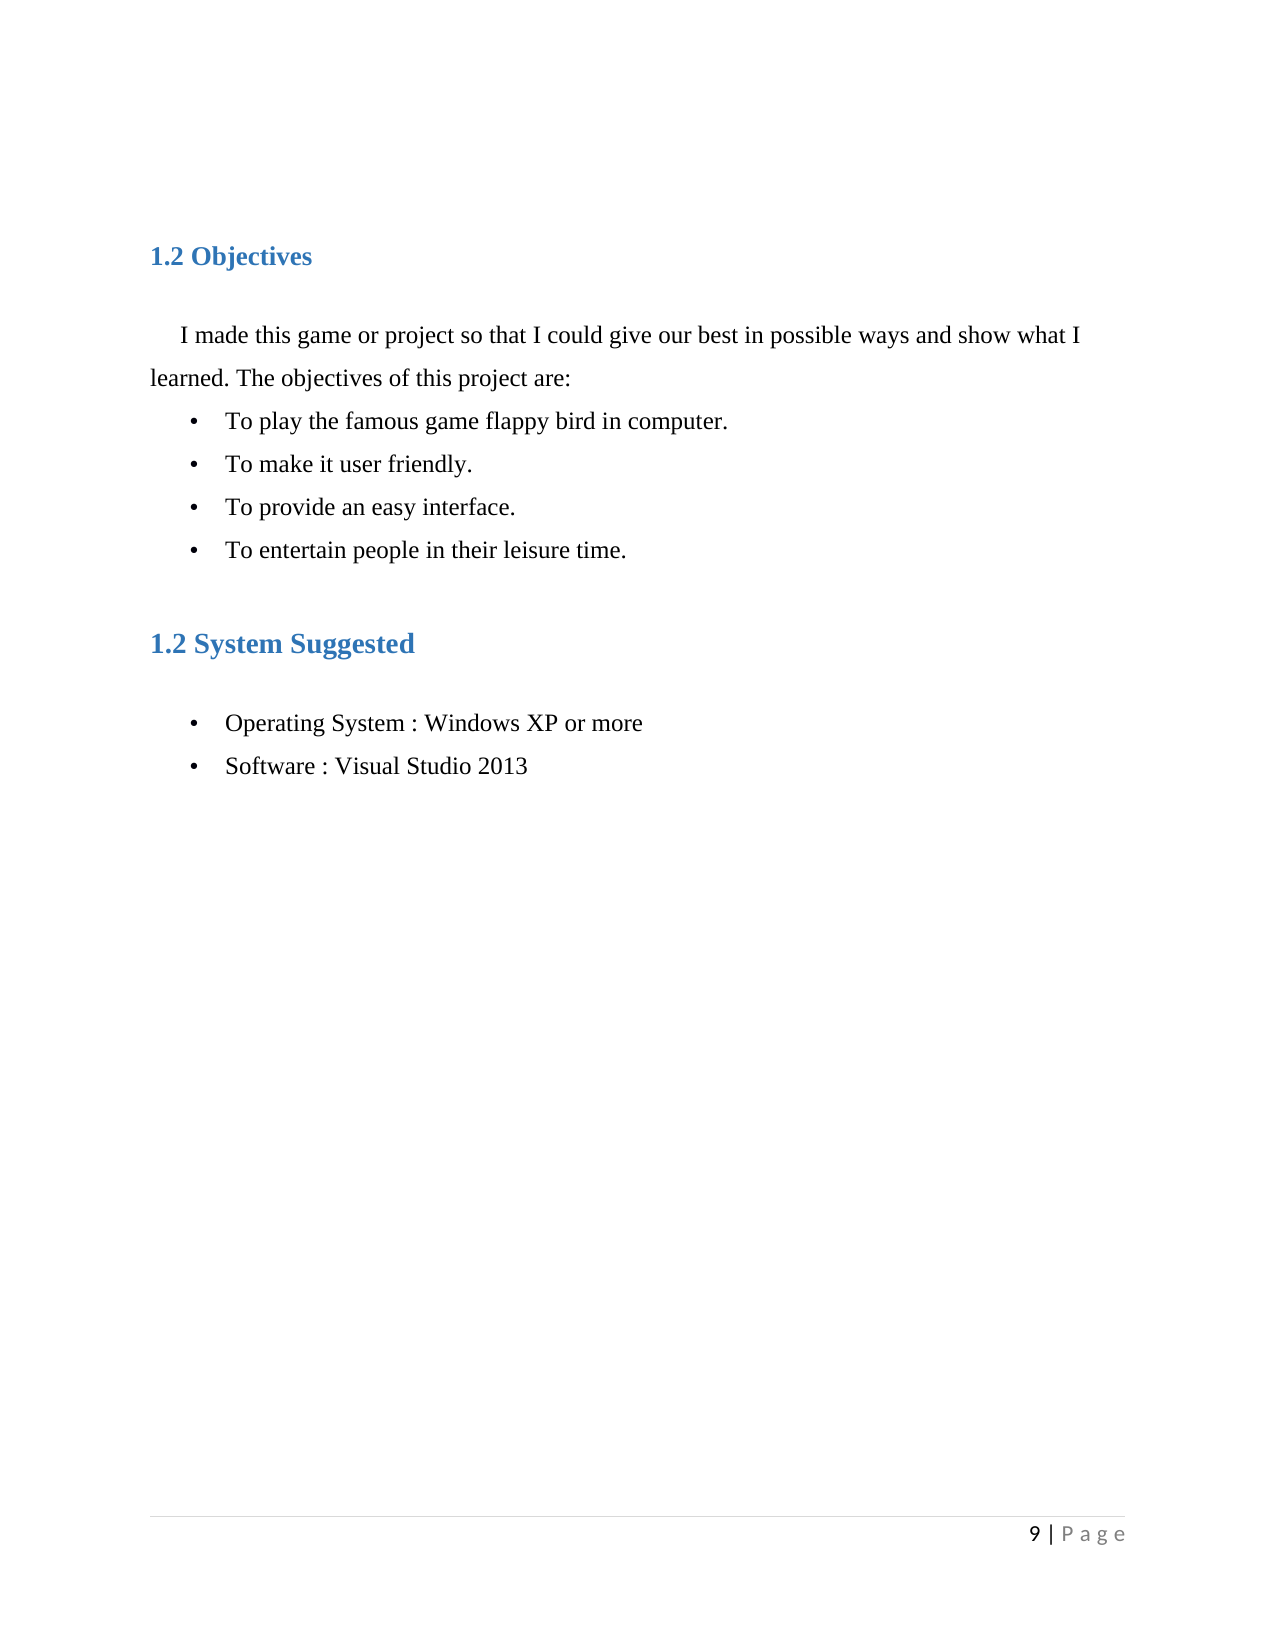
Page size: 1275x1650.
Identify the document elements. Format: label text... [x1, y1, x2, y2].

subtitle 1.2 Objectives [150, 240, 1125, 272]
text I made this game or project so that I could give our best in possible ways and show what I learned. The objectives of this project are: [150, 320, 1125, 392]
list Software : Visual Studio 2013 [187, 751, 1125, 779]
list To entertain people in their leisure time. [187, 535, 1125, 564]
list To provide an easy interface. [187, 492, 1125, 521]
list Operating System : Windows XP or more [187, 708, 1125, 736]
list To play the famous game flappy bird in computer. [187, 406, 1125, 435]
list To make it user friendly. [187, 449, 1125, 478]
subtitle System Suggested [150, 626, 1125, 659]
